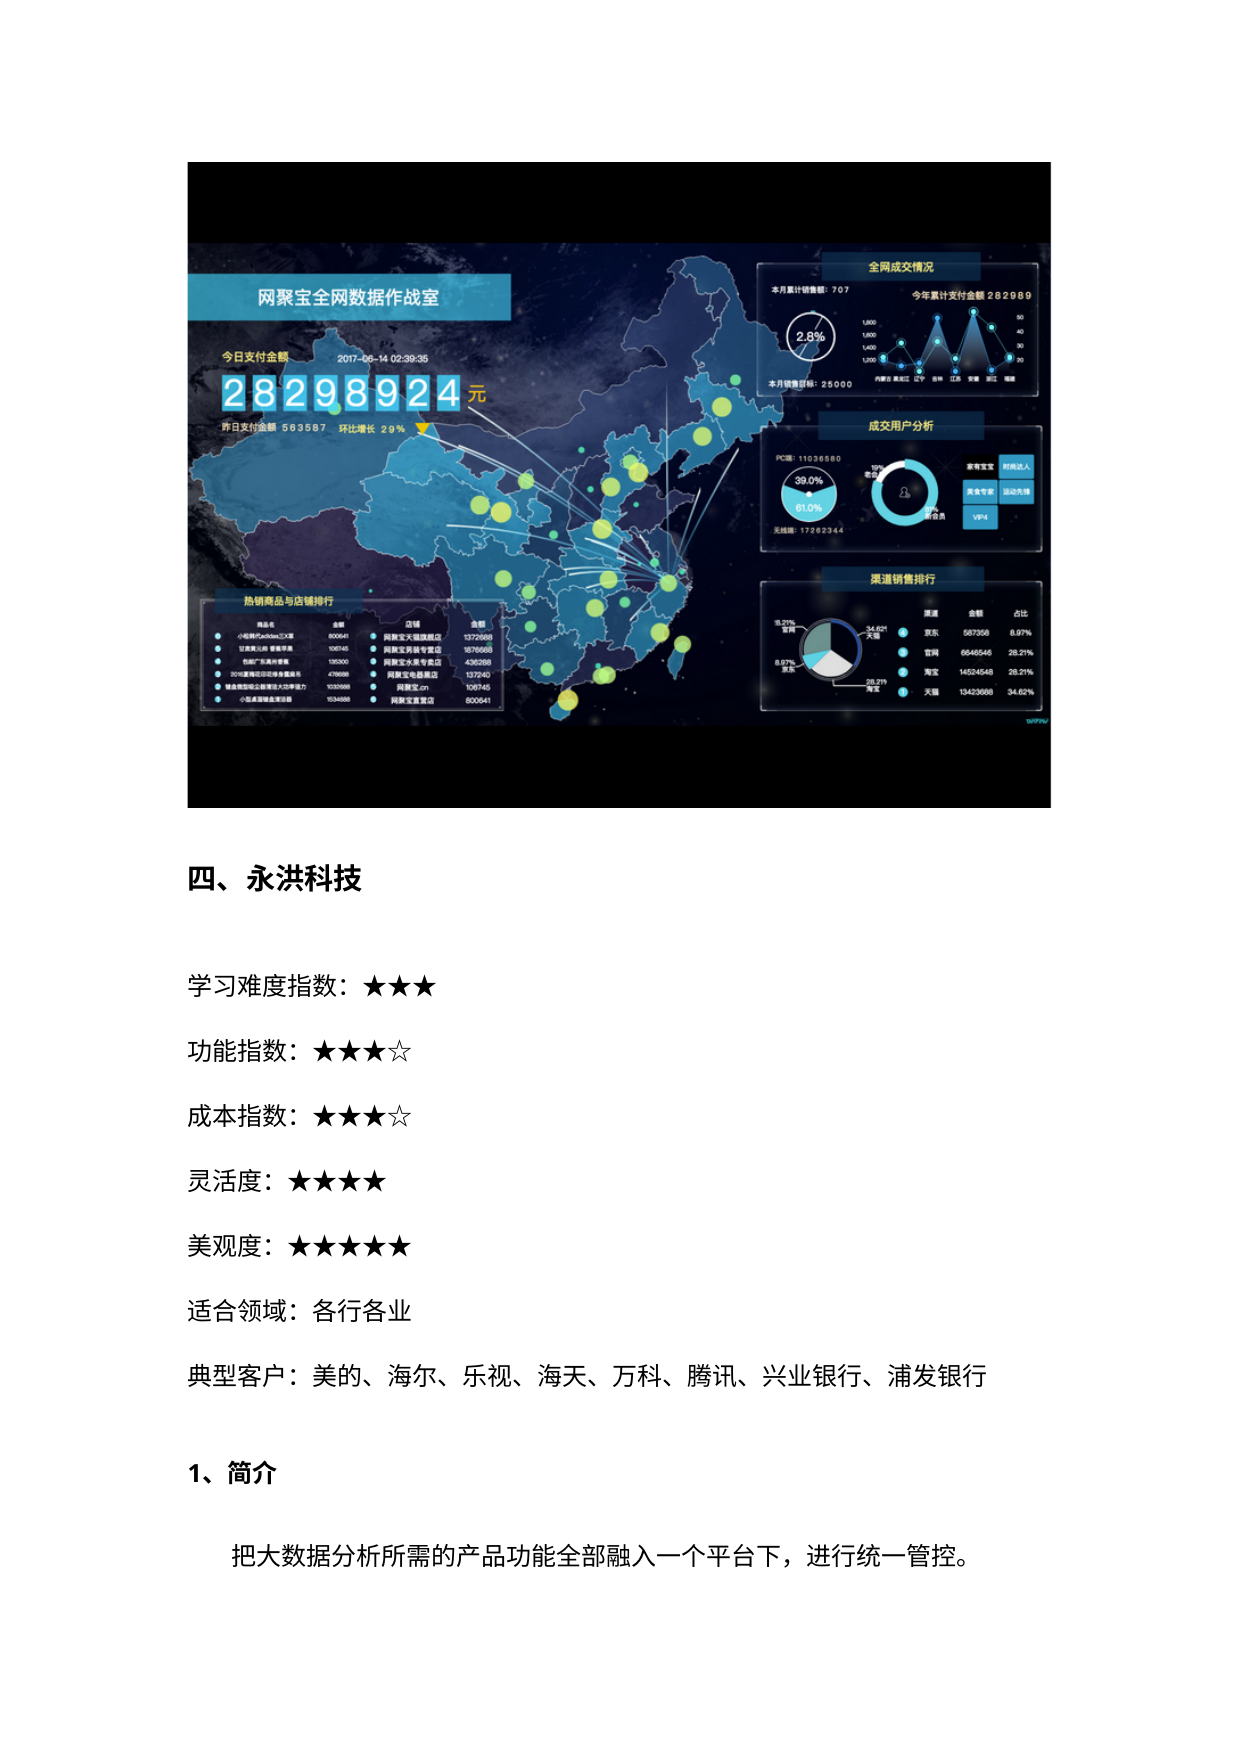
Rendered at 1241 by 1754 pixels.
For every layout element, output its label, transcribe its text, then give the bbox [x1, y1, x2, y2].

list 适合领域：各行各业 [187, 1277, 1053, 1342]
list 灵活度：★★★★ [187, 1147, 1053, 1212]
list 把大数据分析所需的产品功能全部融入一个平台下，进行统一管控。 [187, 1522, 1053, 1587]
list 学习难度指数：★★★ [187, 952, 1053, 1017]
list 典型客户：美的、海尔、乐视、海天、万科、腾讯、兴业银行、浦发银行 [187, 1342, 1053, 1407]
list 功能指数：★★★☆ [187, 1017, 1053, 1082]
list 成本指数：★★★☆ [187, 1082, 1053, 1147]
list 美观度：★★★★★ [187, 1212, 1053, 1277]
picture [187, 162, 1052, 808]
list 1、简介 [187, 1439, 1053, 1504]
list 四、永洪科技 [187, 844, 1053, 909]
